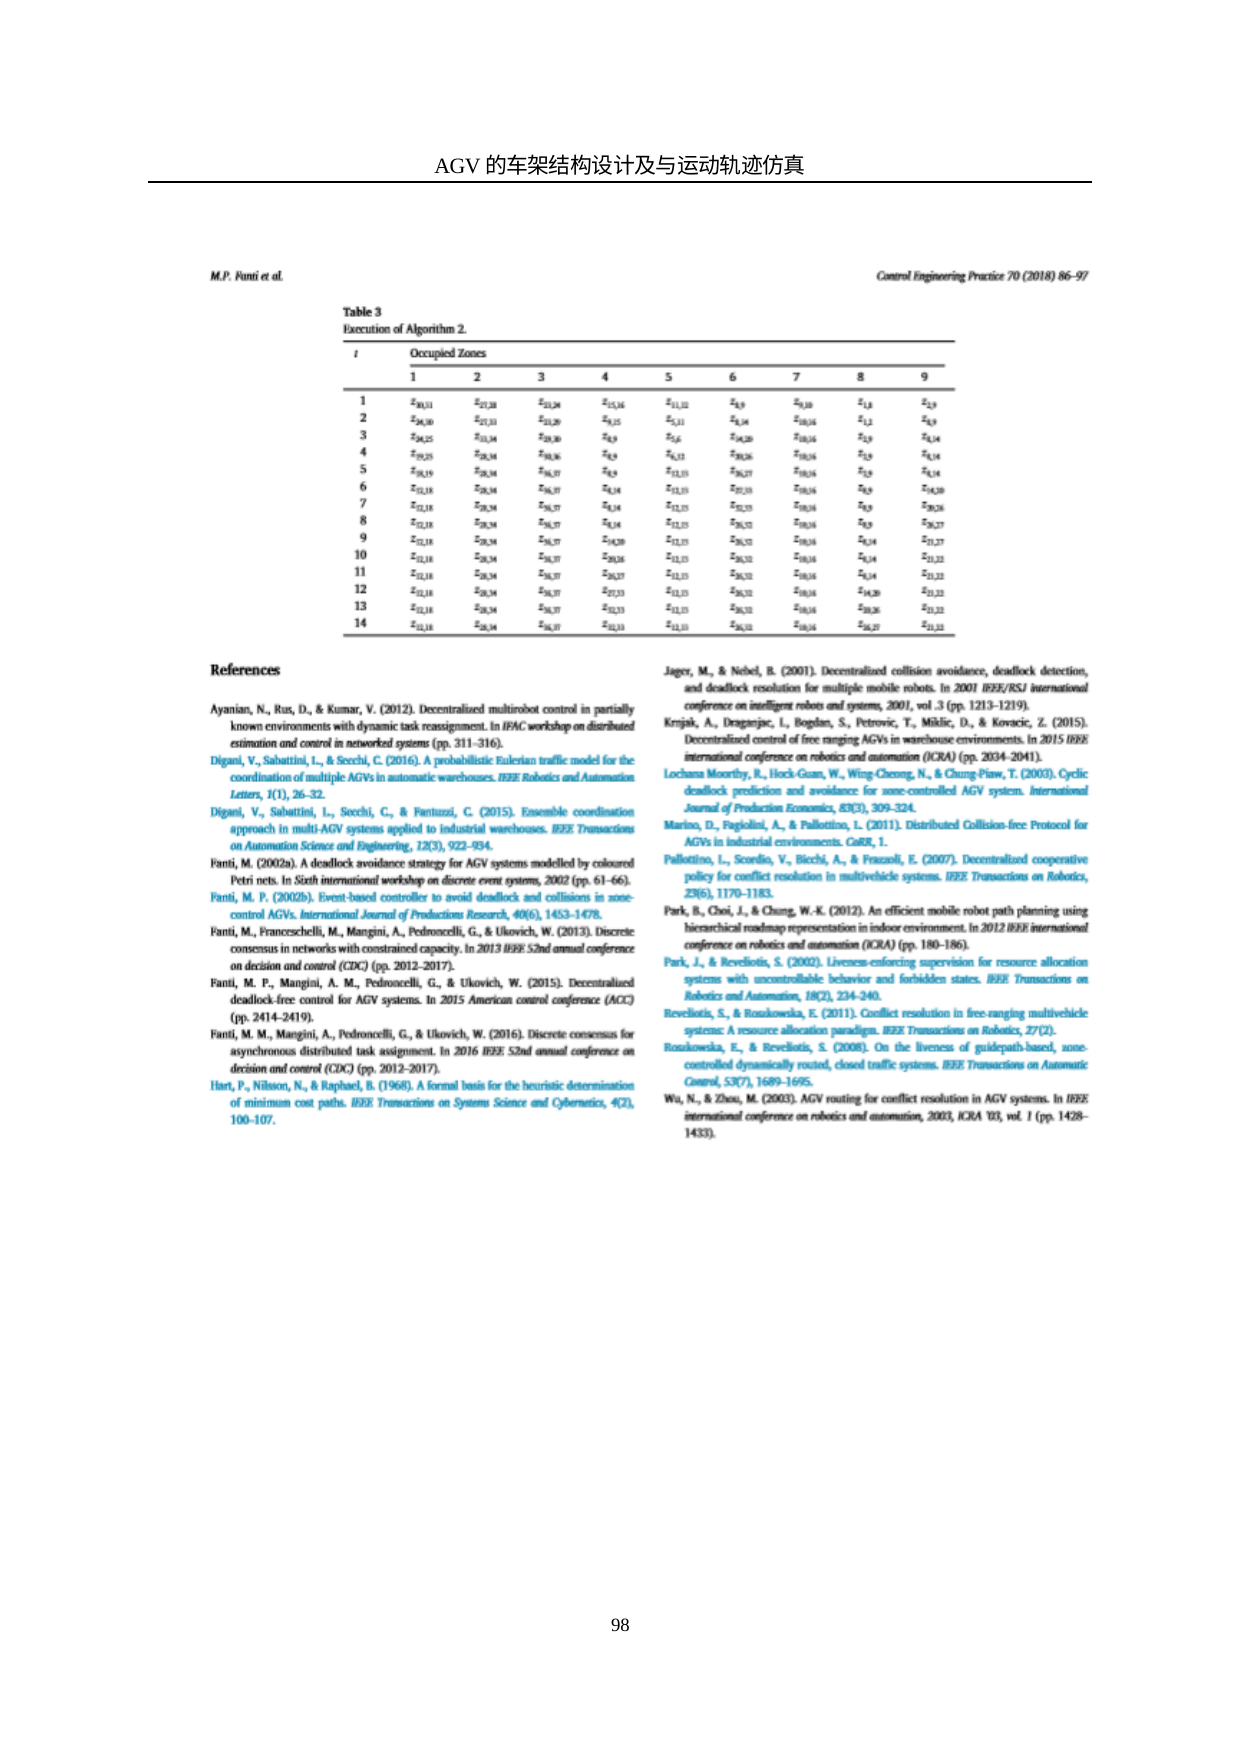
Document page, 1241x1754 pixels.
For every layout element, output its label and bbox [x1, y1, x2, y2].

picture [147, 210, 1151, 1573]
